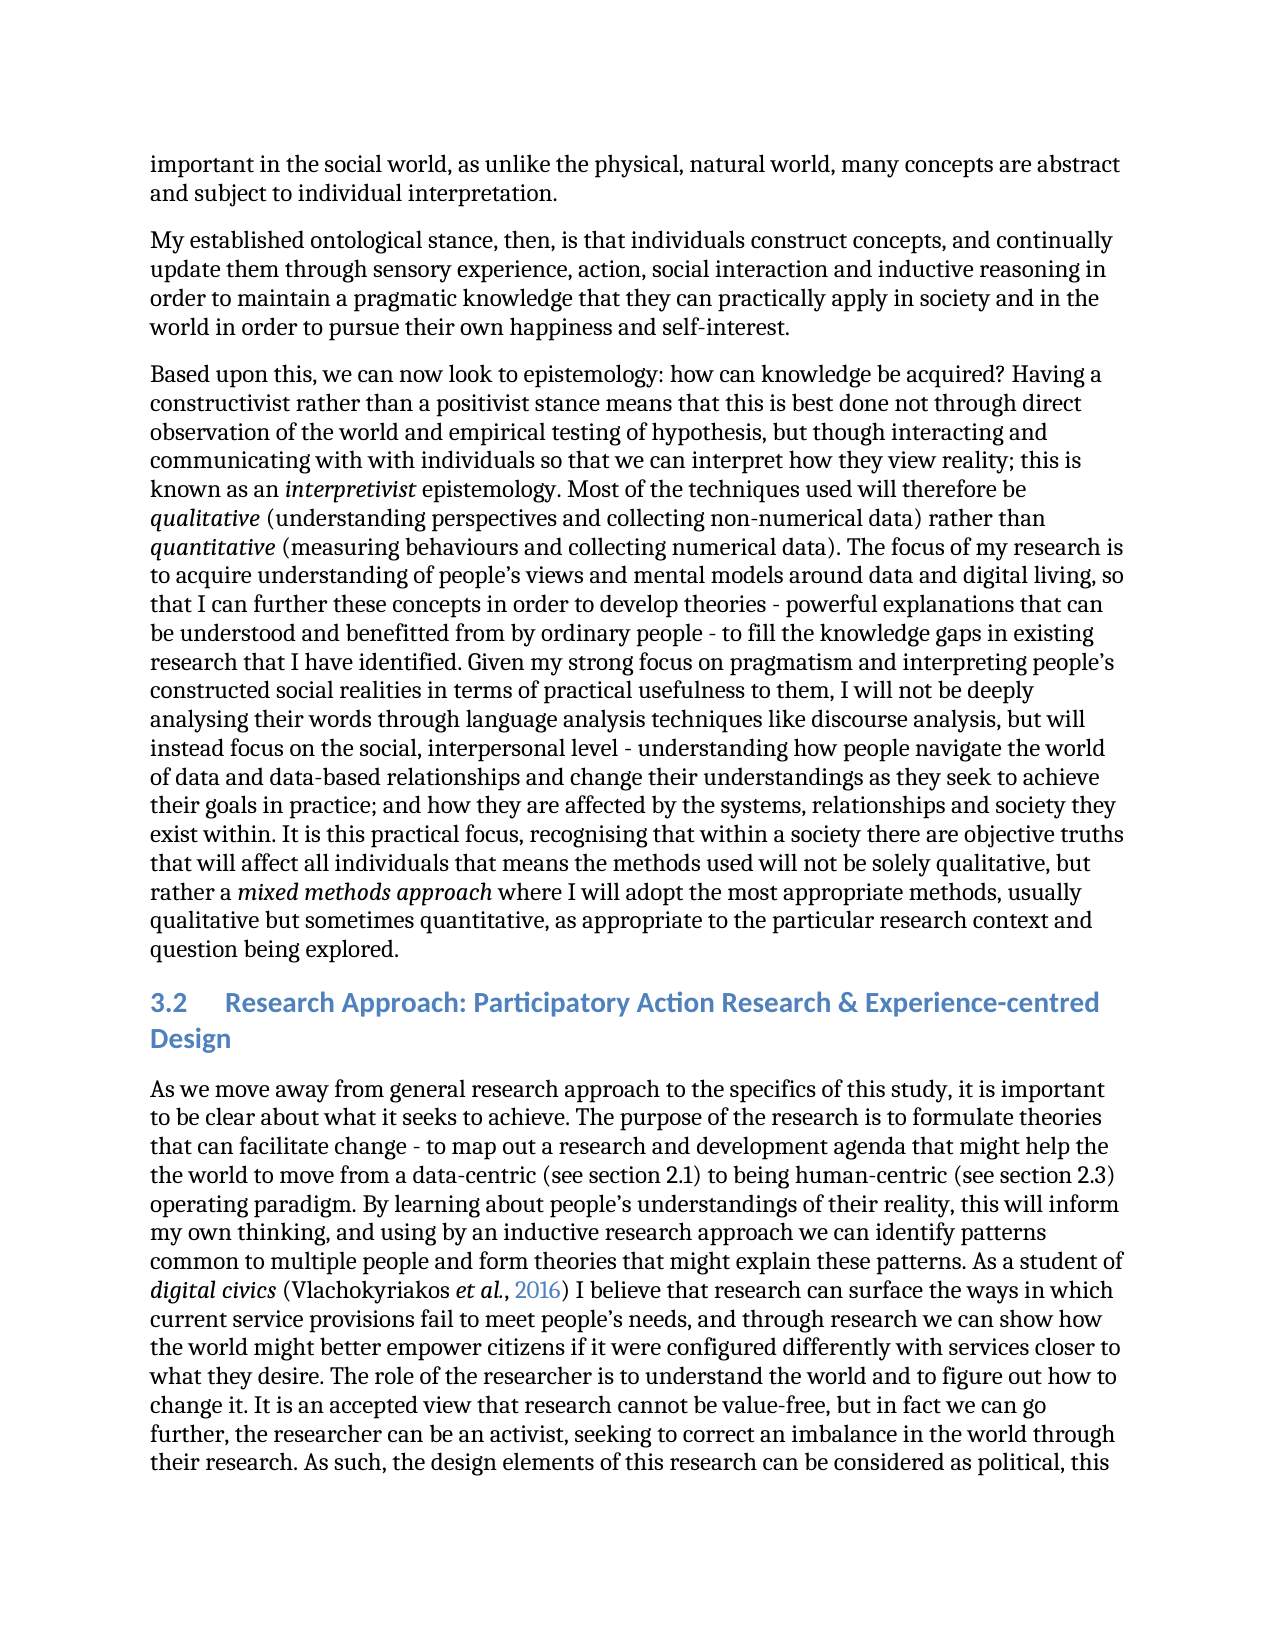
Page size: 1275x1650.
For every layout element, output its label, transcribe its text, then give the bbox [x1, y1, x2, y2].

text My established ontological stance, then, is that individuals construct concepts, and continually update them through sensory experience, action, social interaction and inductive reasoning in order to maintain a pragmatic knowledge that they can practically apply in society and in the world in order to pursue their own happiness and self-interest. [150, 226, 1125, 341]
text Based upon this, we can now look to epistemology: how can knowledge be acquired? Having a constructivist rather than a positivist stance means that this is best done not through direct observation of the world and empirical testing of hypothesis, but though interacting and communicating with with individuals so that we can interpret how they view reality; this is known as an interpretivist epistemology. Most of the techniques used will therefore be qualitative (understanding perspectives and collecting non-numerical data) rather than quantitative (measuring behaviours and collecting numerical data). The focus of my research is to acquire understanding of people’s views and mental models around data and digital living, so that I can further these concepts in order to develop theories - powerful explanations that can be understood and benefitted from by ordinary people - to fill the knowledge gaps in existing research that I have identified. Given my strong focus on pragmatism and interpreting people’s constructed social realities in terms of practical usefulness to them, I will not be deeply analysing their words through language analysis techniques like discourse analysis, but will instead focus on the social, interpersonal level - understanding how people navigate the world of data and data-based relationships and change their understandings as they seek to achieve their goals in practice; and how they are affected by the systems, relationships and society they exist within. It is this practical focus, recognising that within a society there are objective truths that will affect all individuals that means the methods used will not be solely qualitative, but rather a mixed methods approach where I will adopt the most appropriate methods, usually qualitative but sometimes quantitative, as appropriate to the particular research context and question being explored. [150, 360, 1125, 964]
subtitle 3.2 Research Approach: Participatory Action Research & Experience-centred Design [150, 984, 1125, 1056]
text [150, 1074, 1125, 1477]
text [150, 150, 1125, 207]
